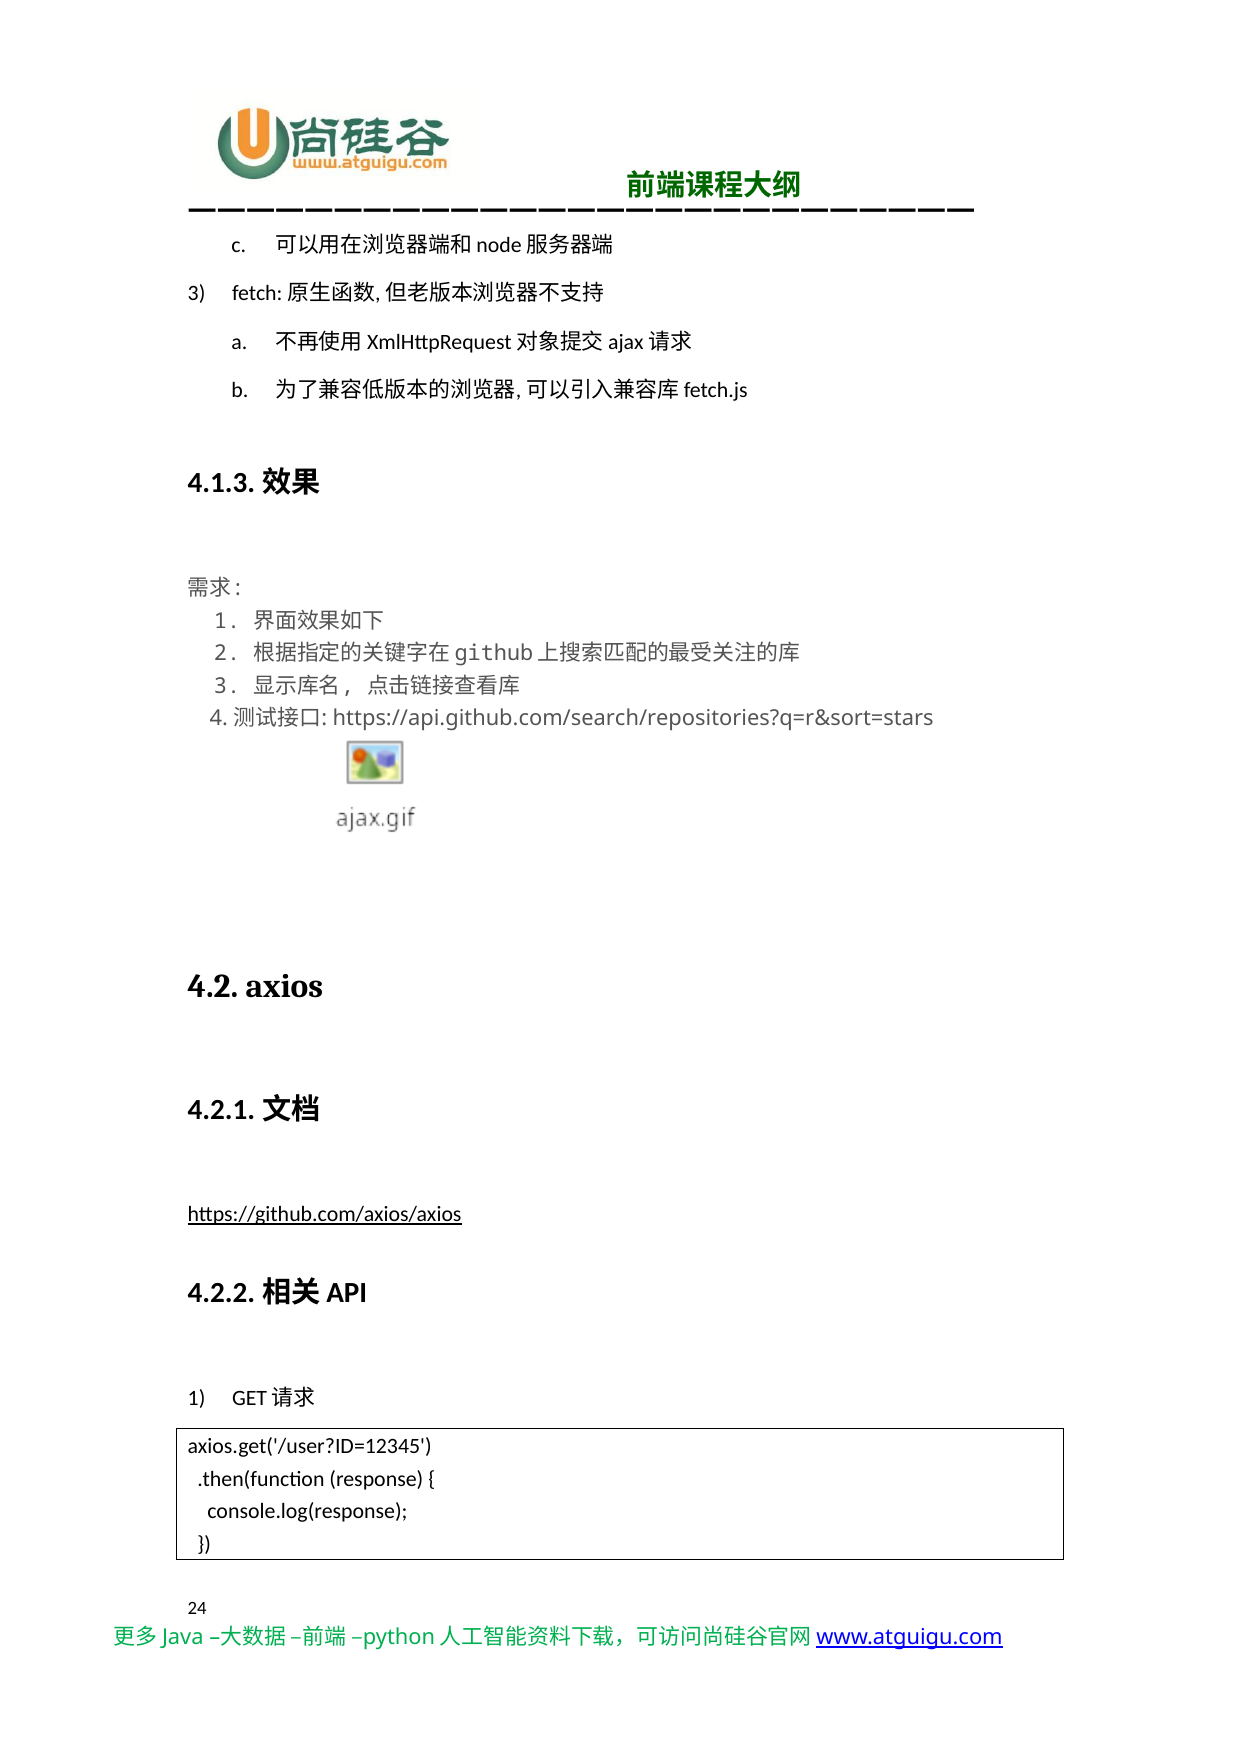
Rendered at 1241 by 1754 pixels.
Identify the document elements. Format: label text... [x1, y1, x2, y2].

text 需求: 1. 界面效果如下 2. 根据指定的关键字在github上搜索匹配的最受关注的库 3. 显示库名, 点击链接查看库 [187, 570, 1053, 700]
list https://github.com/axios/axios [187, 1197, 1053, 1230]
subtitle 4.2.1. 文档 [187, 1074, 1053, 1139]
list 为了兼容低版本的浏览器, 可以引入兼容库fetch.js [231, 372, 1053, 404]
text 4. 测试接口: https://api.github.com/search/repositories?q=r&sort=stars [321, 700, 1053, 732]
list 不再使用XmlHttpRequest对象提交ajax请求 [231, 323, 1053, 356]
subtitle 4.1.3. 效果 [187, 447, 1053, 512]
picture [187, 88, 479, 195]
list fetch: 原生函数, 但老版本浏览器不支持 [187, 275, 1053, 307]
subtitle 4.2. axios [187, 954, 1053, 1019]
list GET请求 [187, 1380, 1053, 1412]
subtitle 4.2.2. 相关API [187, 1257, 1053, 1322]
list 可以用在浏览器端和node服务器端 [231, 227, 1053, 259]
